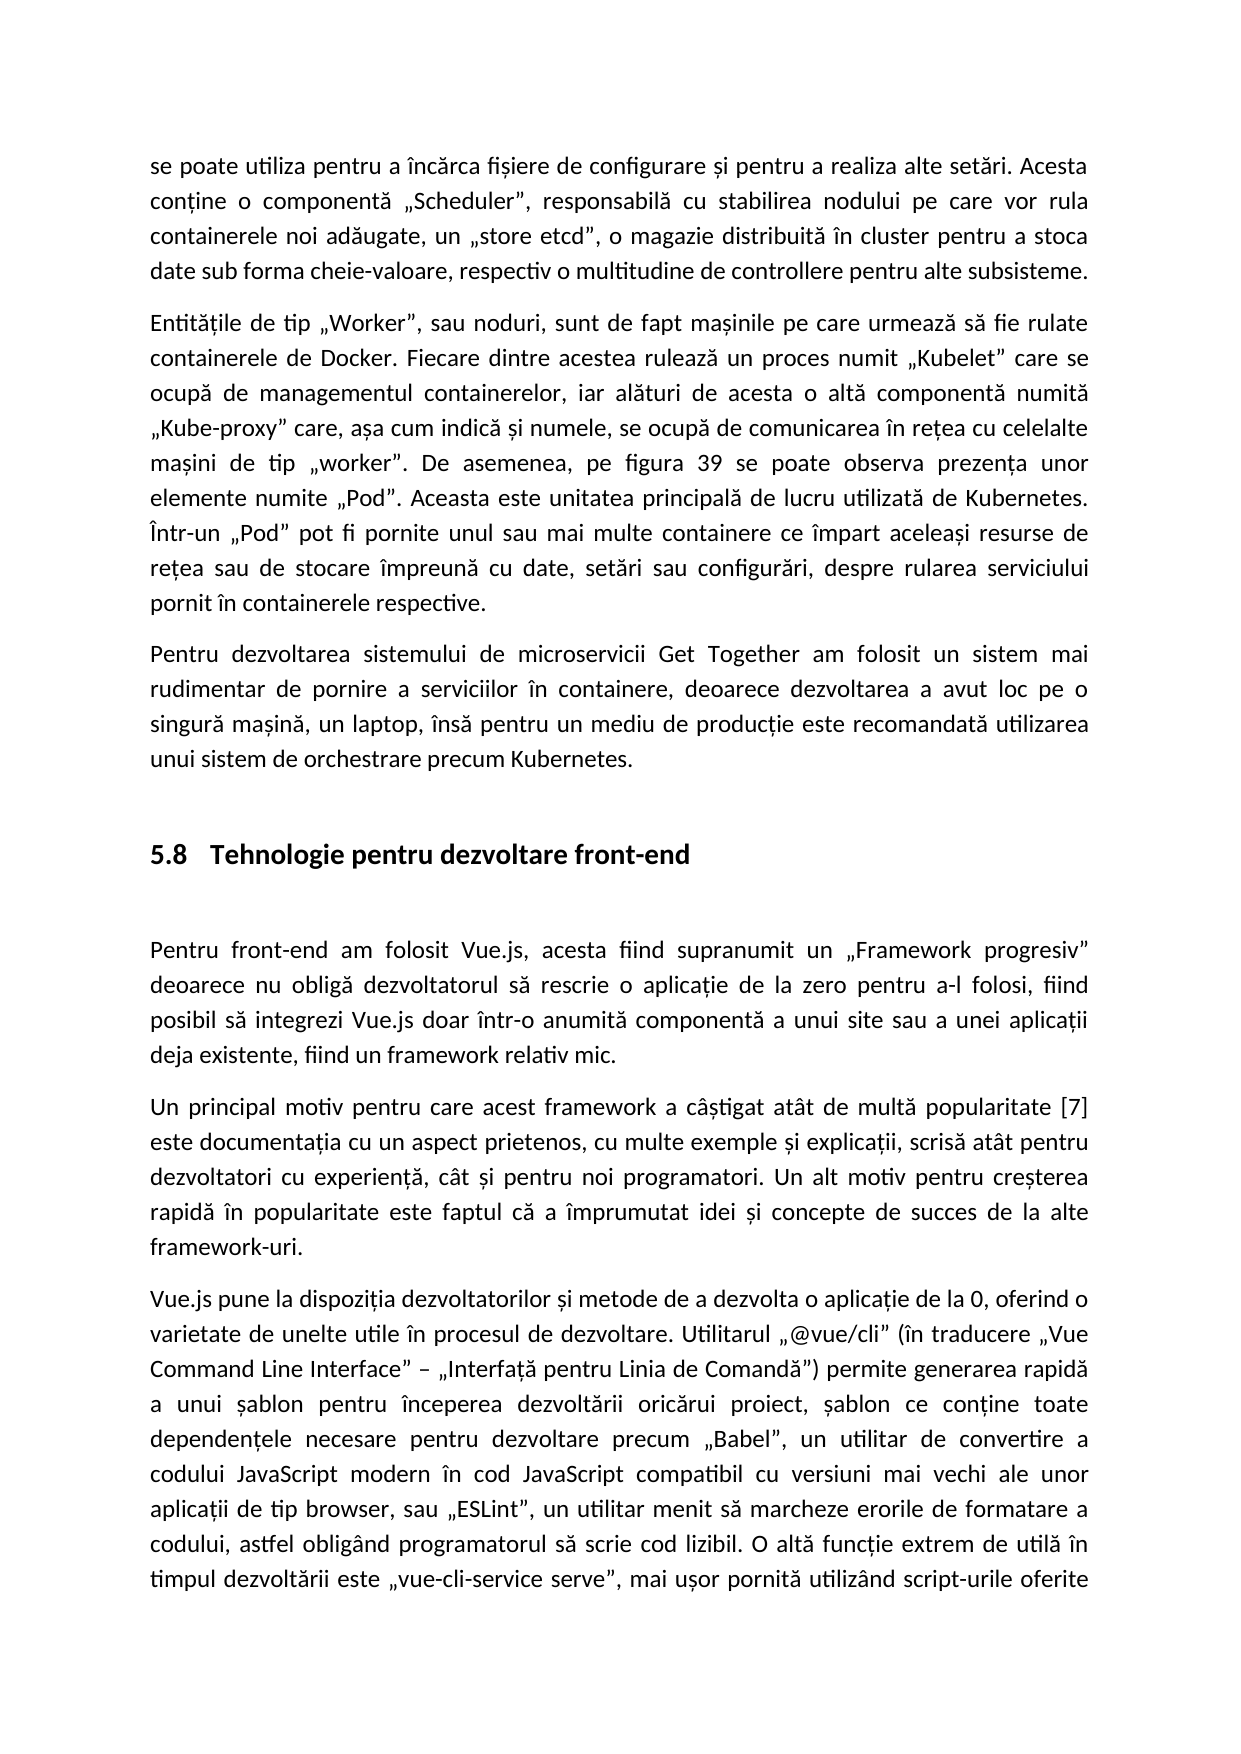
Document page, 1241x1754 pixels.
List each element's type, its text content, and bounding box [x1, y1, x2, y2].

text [150, 150, 1090, 286]
text Entitățile de tip „Worker”, sau noduri, sunt de fapt mașinile pe care urmează să fie rulate containerele de Docker. Fiecare dintre acestea rulează un proces numit „Kubelet” care se ocupă de managementul containerelor, iar alături de acesta o altă componentă numită „Kube-proxy” care, așa cum indică și numele, se ocupă de comunicarea în rețea cu celelalte mașini de tip „worker”. De asemenea, pe figura 39 se poate observa prezența unor elemente numite „Pod”. Aceasta este unitatea principală de lucru utilizată de Kubernetes. Într-un „Pod” pot fi pornite unul sau mai multe containere ce împart aceleași resurse de rețea sau de stocare împreună cu date, setări sau configurări, despre rularea serviciului pornit în containerele respective. [150, 307, 1090, 617]
subtitle Tehnologie pentru dezvoltare front-end [150, 836, 1090, 872]
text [150, 1283, 1090, 1593]
text Un principal motiv pentru care acest framework a câștigat atât de multă popularitate [7] este documentația cu un aspect prietenos, cu multe exemple și explicații, scrisă atât pentru dezvoltatori cu experiență, cât și pentru noi programatori. Un alt motiv pentru creșterea rapidă în popularitate este faptul că a împrumutat idei și concepte de succes de la alte framework-uri. [150, 1091, 1090, 1262]
text Pentru front-end am folosit Vue.js, acesta fiind supranumit un „Framework progresiv” deoarece nu obligă dezvoltatorul să rescrie o aplicație de la zero pentru a-l folosi, fiind posibil să integrezi Vue.js doar într-o anumită componentă a unui site sau a unei aplicații deja existente, fiind un framework relativ mic. [150, 935, 1090, 1070]
text Pentru dezvoltarea sistemului de microservicii Get Together am folosit un sistem mai rudimentar de pornire a serviciilor în containere, deoarece dezvoltarea a avut loc pe o singură mașină, un laptop, însă pentru un mediu de producție este recomandată utilizarea unui sistem de orchestrare precum Kubernetes. [150, 638, 1090, 774]
